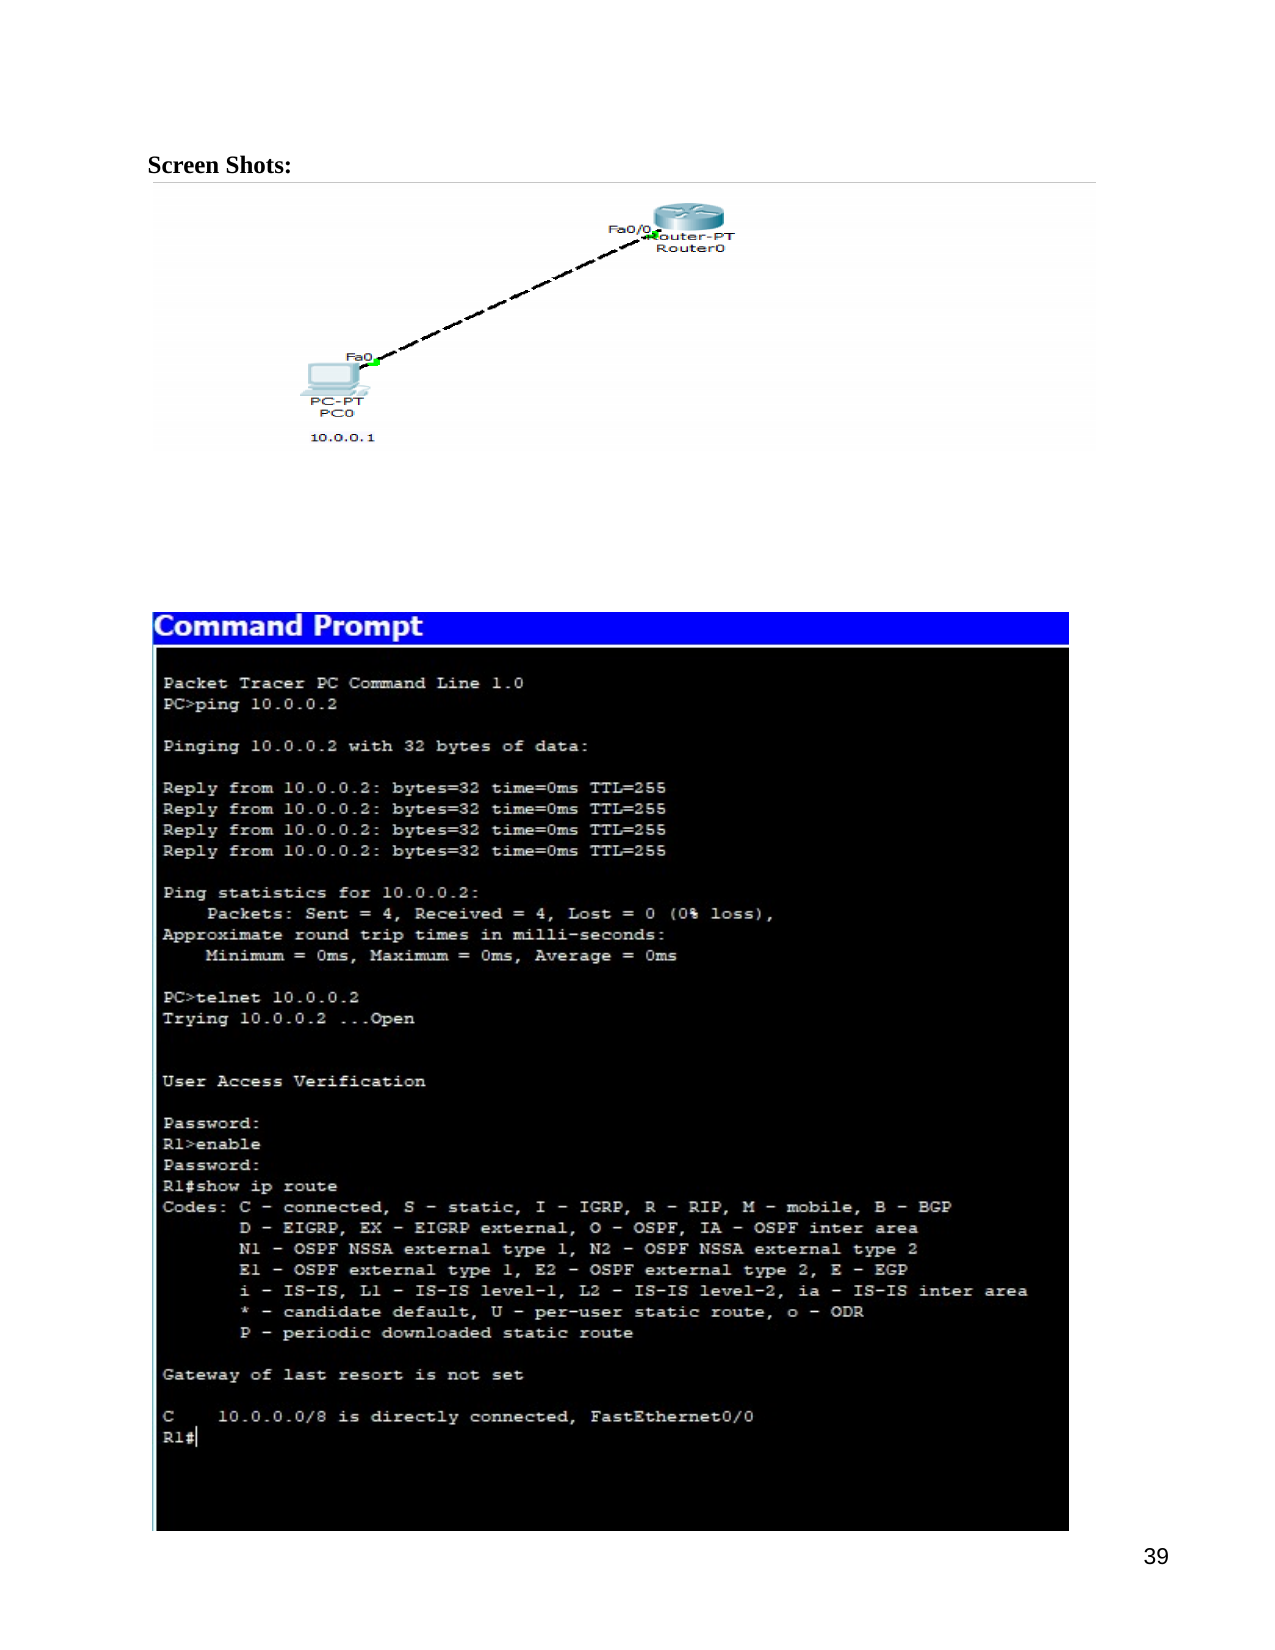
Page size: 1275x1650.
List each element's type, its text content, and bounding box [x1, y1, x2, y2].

picture [152, 612, 1069, 1531]
picture [152, 182, 1096, 452]
text Screen Shots: [147, 151, 1168, 179]
